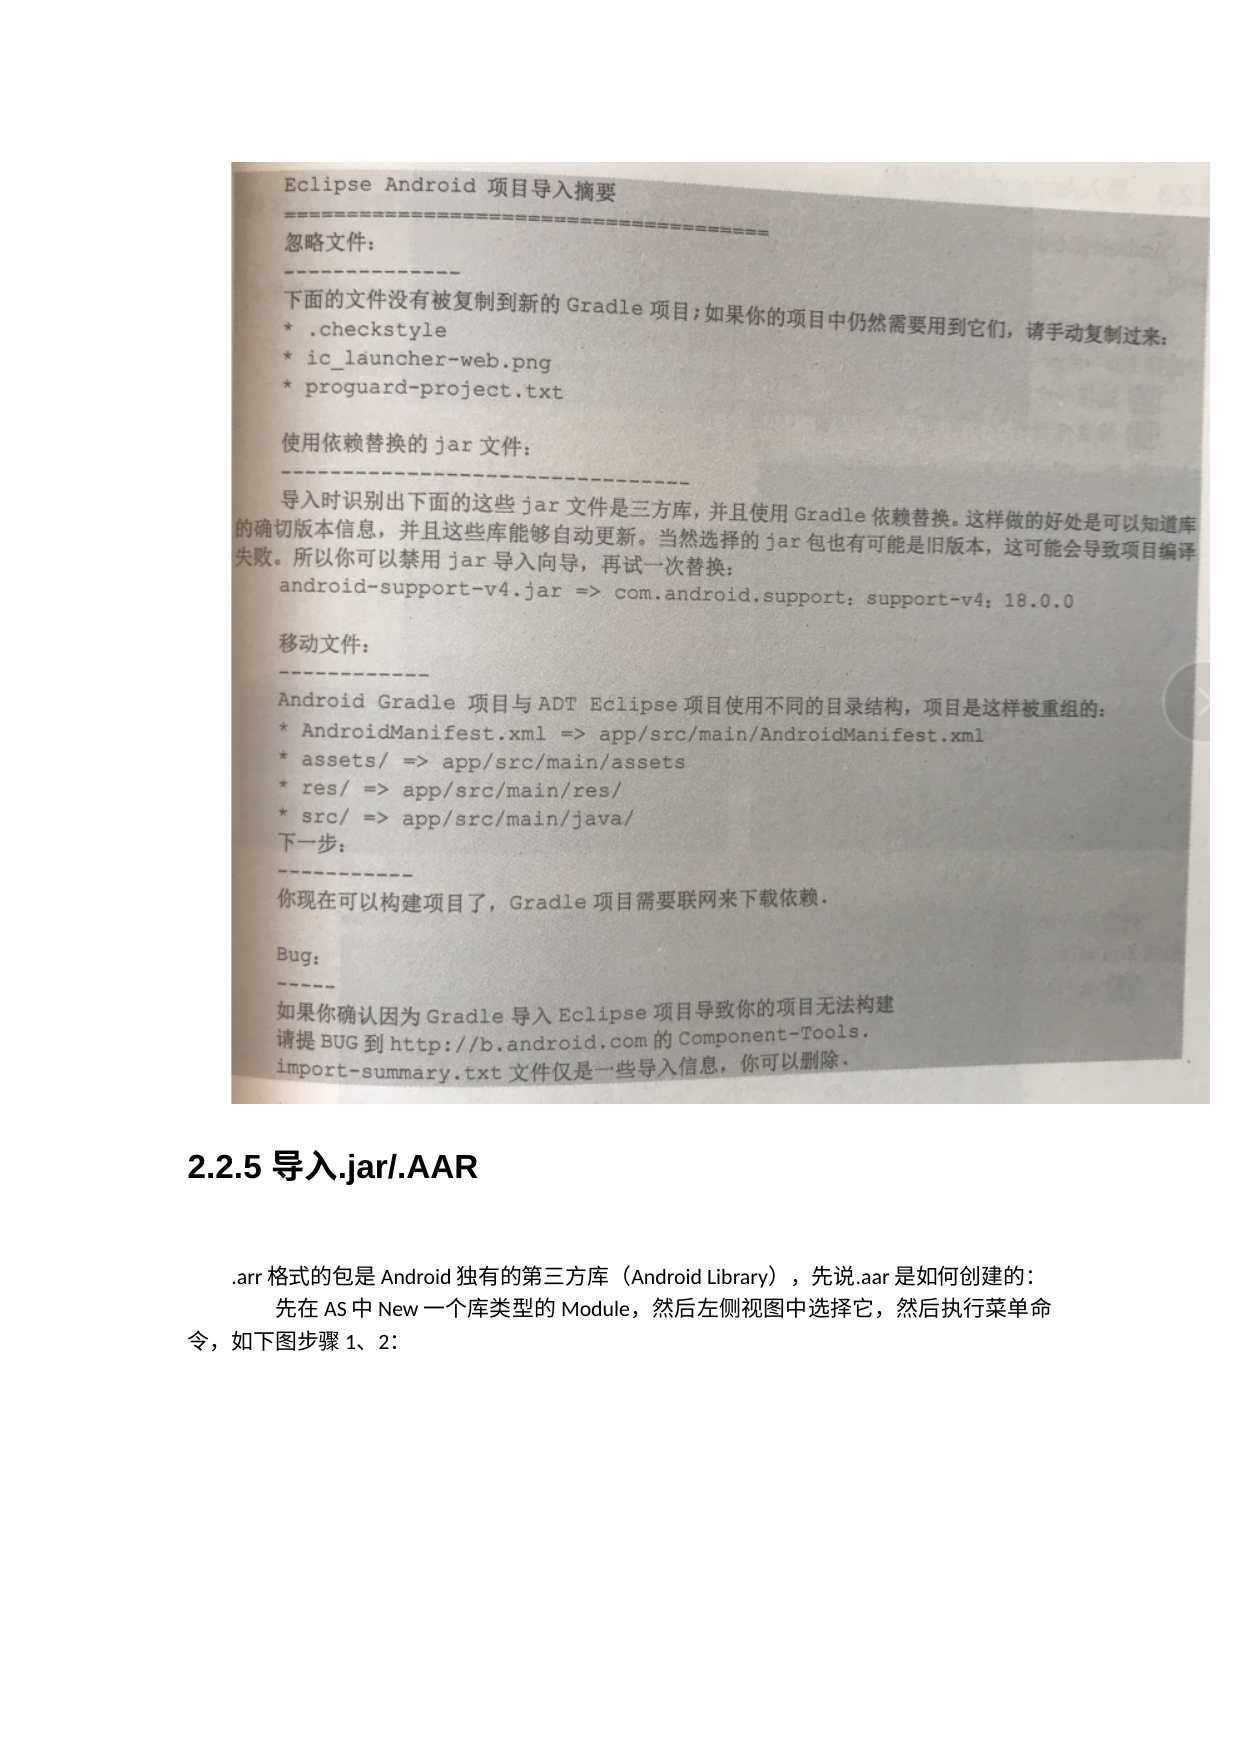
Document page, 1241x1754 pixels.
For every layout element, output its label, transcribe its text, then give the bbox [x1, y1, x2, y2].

picture [231, 162, 1210, 1104]
subtitle 2.2.5 导入.jar/.AAR [187, 1132, 1053, 1197]
text 先在AS中New一个库类型的Module，然后左侧视图中选择它，然后执行菜单命令，如下图步骤1、2： [187, 1291, 1053, 1356]
text .arr格式的包是Android独有的第三方库（Android Library），先说.aar是如何创建的： [187, 1258, 1053, 1291]
